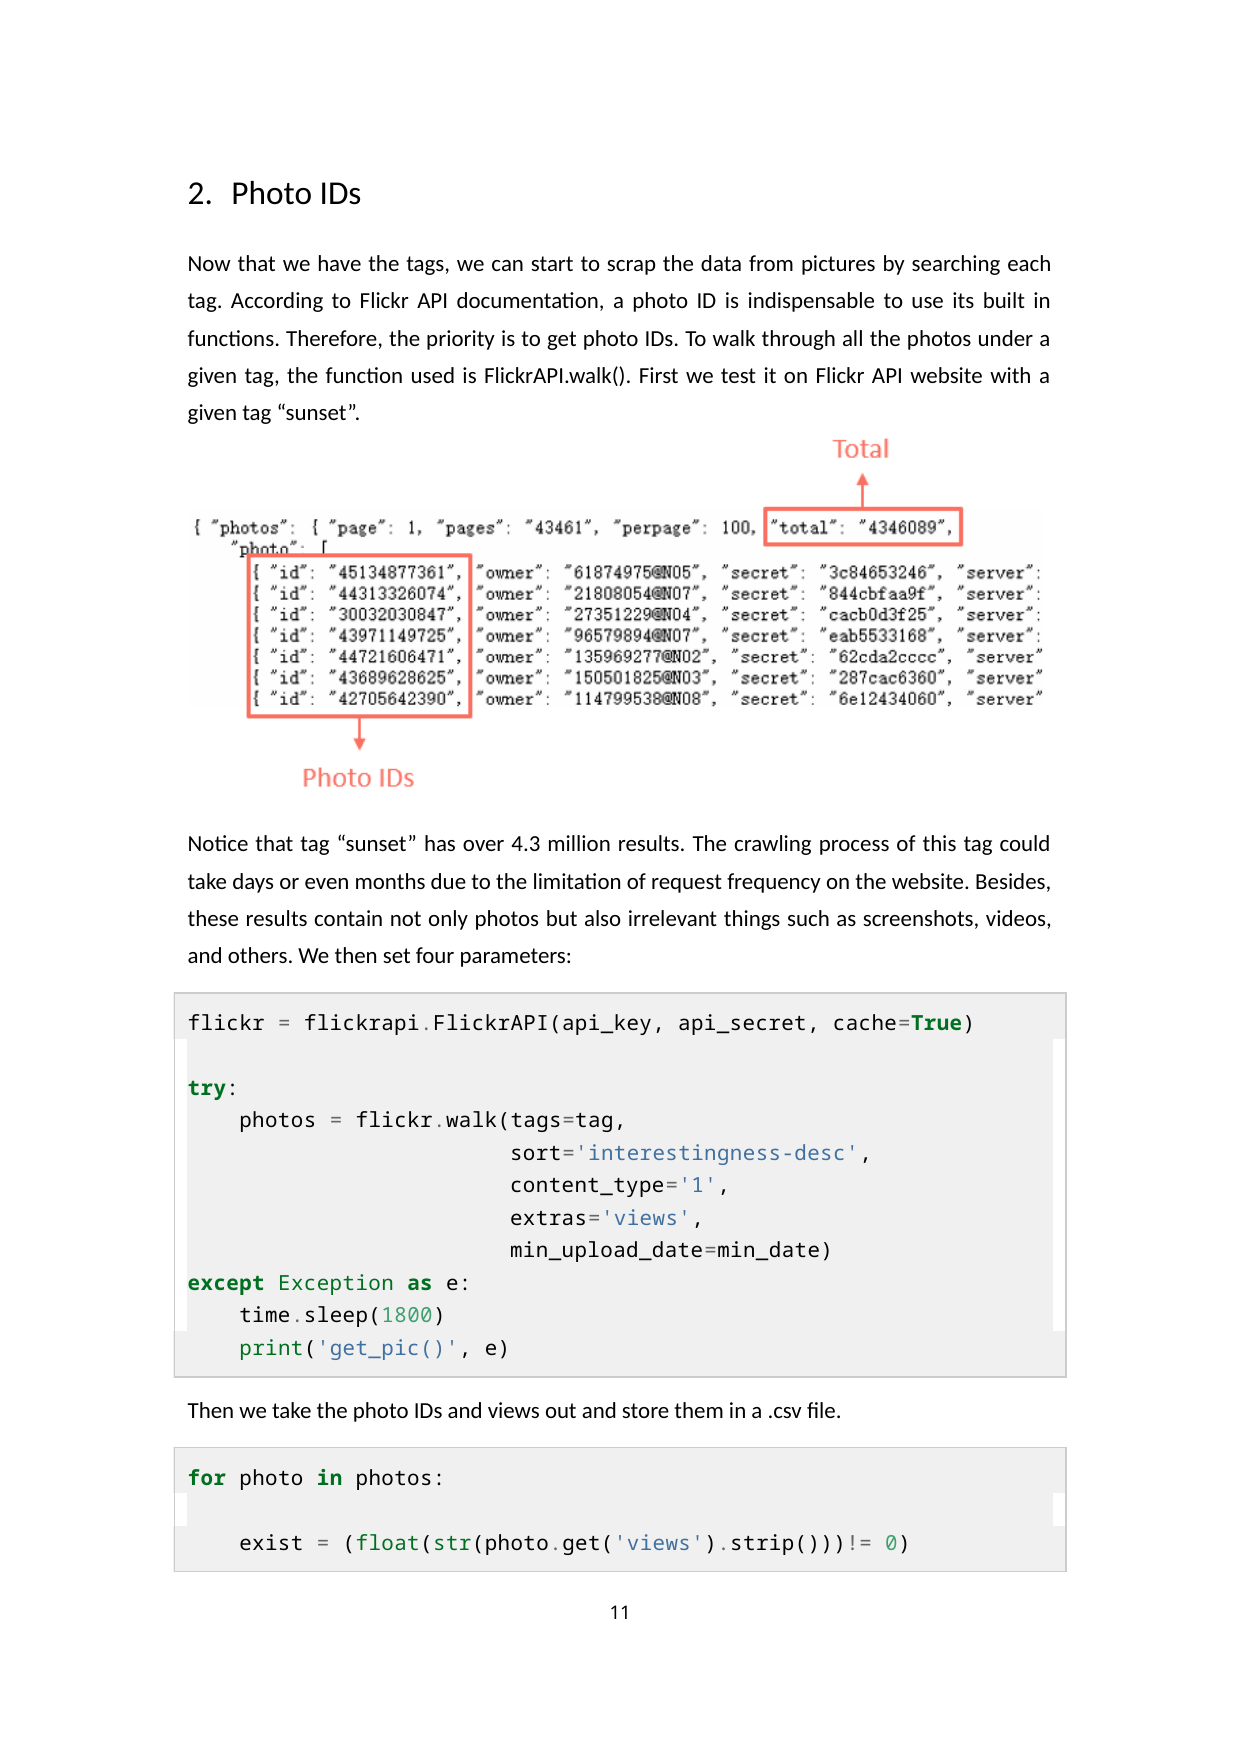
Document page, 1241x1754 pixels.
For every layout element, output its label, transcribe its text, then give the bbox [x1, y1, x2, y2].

text Then we take the photo IDs and views out and store them in a .csv file. [187, 1394, 1053, 1426]
text sort='interestingness-desc', [187, 1136, 1053, 1169]
text try: [187, 1071, 1053, 1104]
text photos = flickr.walk(tags=tag, [187, 1104, 1053, 1136]
text except Exception as e: [187, 1266, 1053, 1299]
text Notice that tag “sunset” has over 4.3 million results. The crawling process of this tag could take days or even months due to the limitation of request frequency on the website. Besides, these results contain not only photos but also irrelevant things such as screenshots, videos, and others. We then set four parameters: [187, 827, 1053, 972]
text for photo in photos: [175, 1448, 1065, 1493]
subtitle Photo IDs [187, 160, 1053, 225]
text flickr = flickrapi.FlickrAPI(api_key, api_secret, cache=True) [175, 994, 1065, 1039]
text content_type='1', [187, 1169, 1053, 1201]
text time.sleep(1800) [187, 1299, 1053, 1317]
text Now that we have the tags, we can start to scrap the data from pictures by searching each tag. According to Flickr API documentation, a photo ID is indispensable to use its built in functions. Therefore, the priority is to get photo IDs. To walk through all the photos under a given tag, the function used is FlickrAPI.walk(). First we test it on Flickr API website with a given tag “sunset”. [187, 247, 1053, 429]
text min_upload_date=min_date) [187, 1234, 1053, 1266]
text exist = (float(str(photo.get('views').strip()))!= 0) [175, 1512, 1065, 1571]
picture [187, 432, 1053, 795]
text extras='views', [187, 1201, 1053, 1234]
text print('get_pic()', e) [175, 1317, 1065, 1376]
